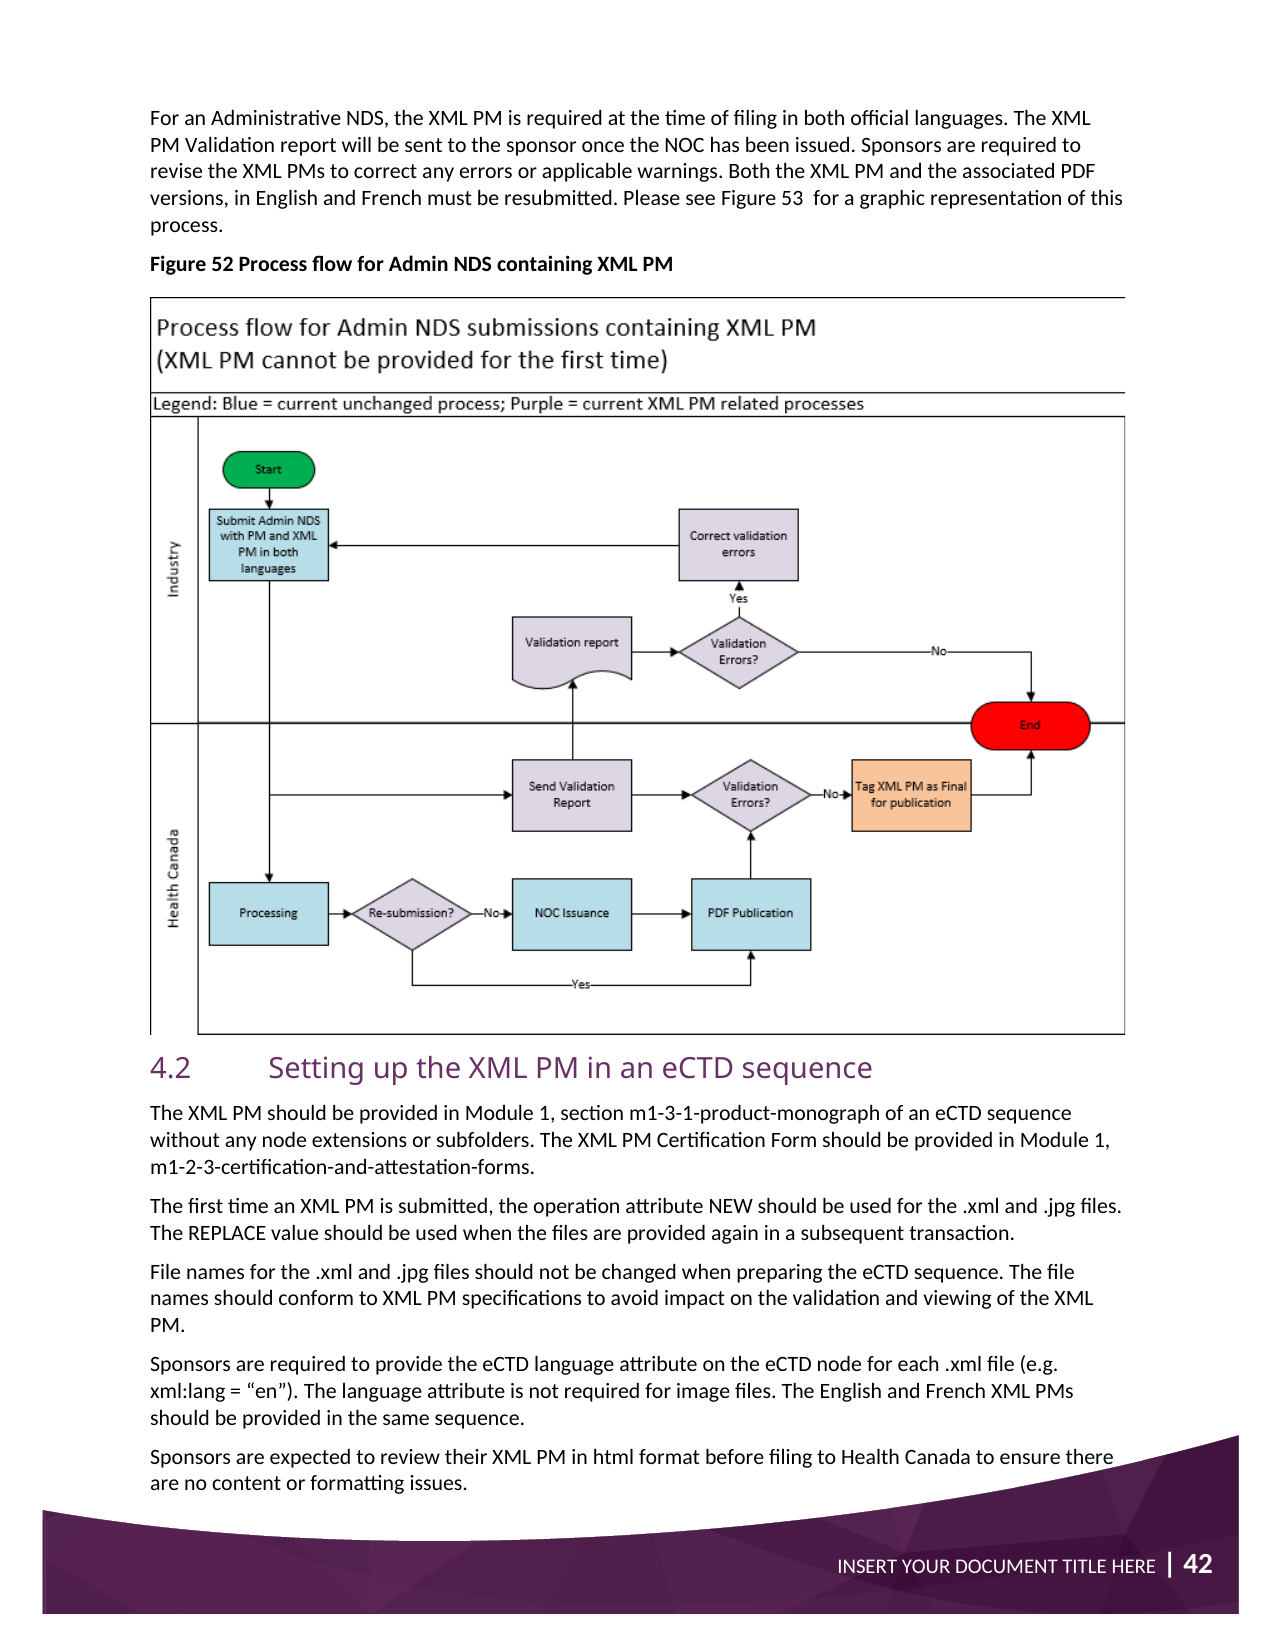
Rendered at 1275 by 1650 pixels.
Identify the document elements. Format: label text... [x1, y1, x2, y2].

text Sponsors are expected to review their XML PM in html format before filing to Health Canada to ensure there are no content or formatting issues. [150, 1443, 1125, 1496]
text File names for the .xml and .jpg files should not be changed when preparing the eCTD sequence. The file names should conform to XML PM specifications to avoid impact on the validation and viewing of the XML PM. [150, 1258, 1125, 1338]
subtitle Setting up the XML PM in an eCTD sequence [150, 1047, 1125, 1087]
text The XML PM should be provided in Module 1, section m1-3-1-product-monograph of an eCTD sequence without any node extensions or subfolders. The XML PM Certification Form should be provided in Module 1, m1-2-3-certification-and-attestation-forms. [150, 1099, 1125, 1179]
text Sponsors are required to provide the eCTD language attribute on the eCTD node for each .xml file (e.g. xml:lang = “en”). The language attribute is not required for image files. The English and French XML PMs should be provided in the same sequence. [150, 1350, 1125, 1430]
picture [5, 1404, 1270, 1650]
text The first time an XML PM is submitted, the operation attribute NEW should be used for the .xml and .jpg files. The REPLACE value should be used when the files are provided again in a subsequent transaction. [150, 1192, 1125, 1245]
picture [150, 297, 1125, 1035]
text Figure 52 Process flow for Admin NDS containing XML PM [150, 250, 1125, 277]
text For an Administrative NDS, the XML PM is required at the time of filing in both official languages. The XML PM Validation report will be sent to the sponsor once the NOC has been issued. Sponsors are required to revise the XML PMs to correct any errors or applicable warnings. Both the XML PM and the associated PDF versions, in English and French must be resubmitted. Please see Figure 53 for a graphic representation of this process. [150, 104, 1125, 238]
